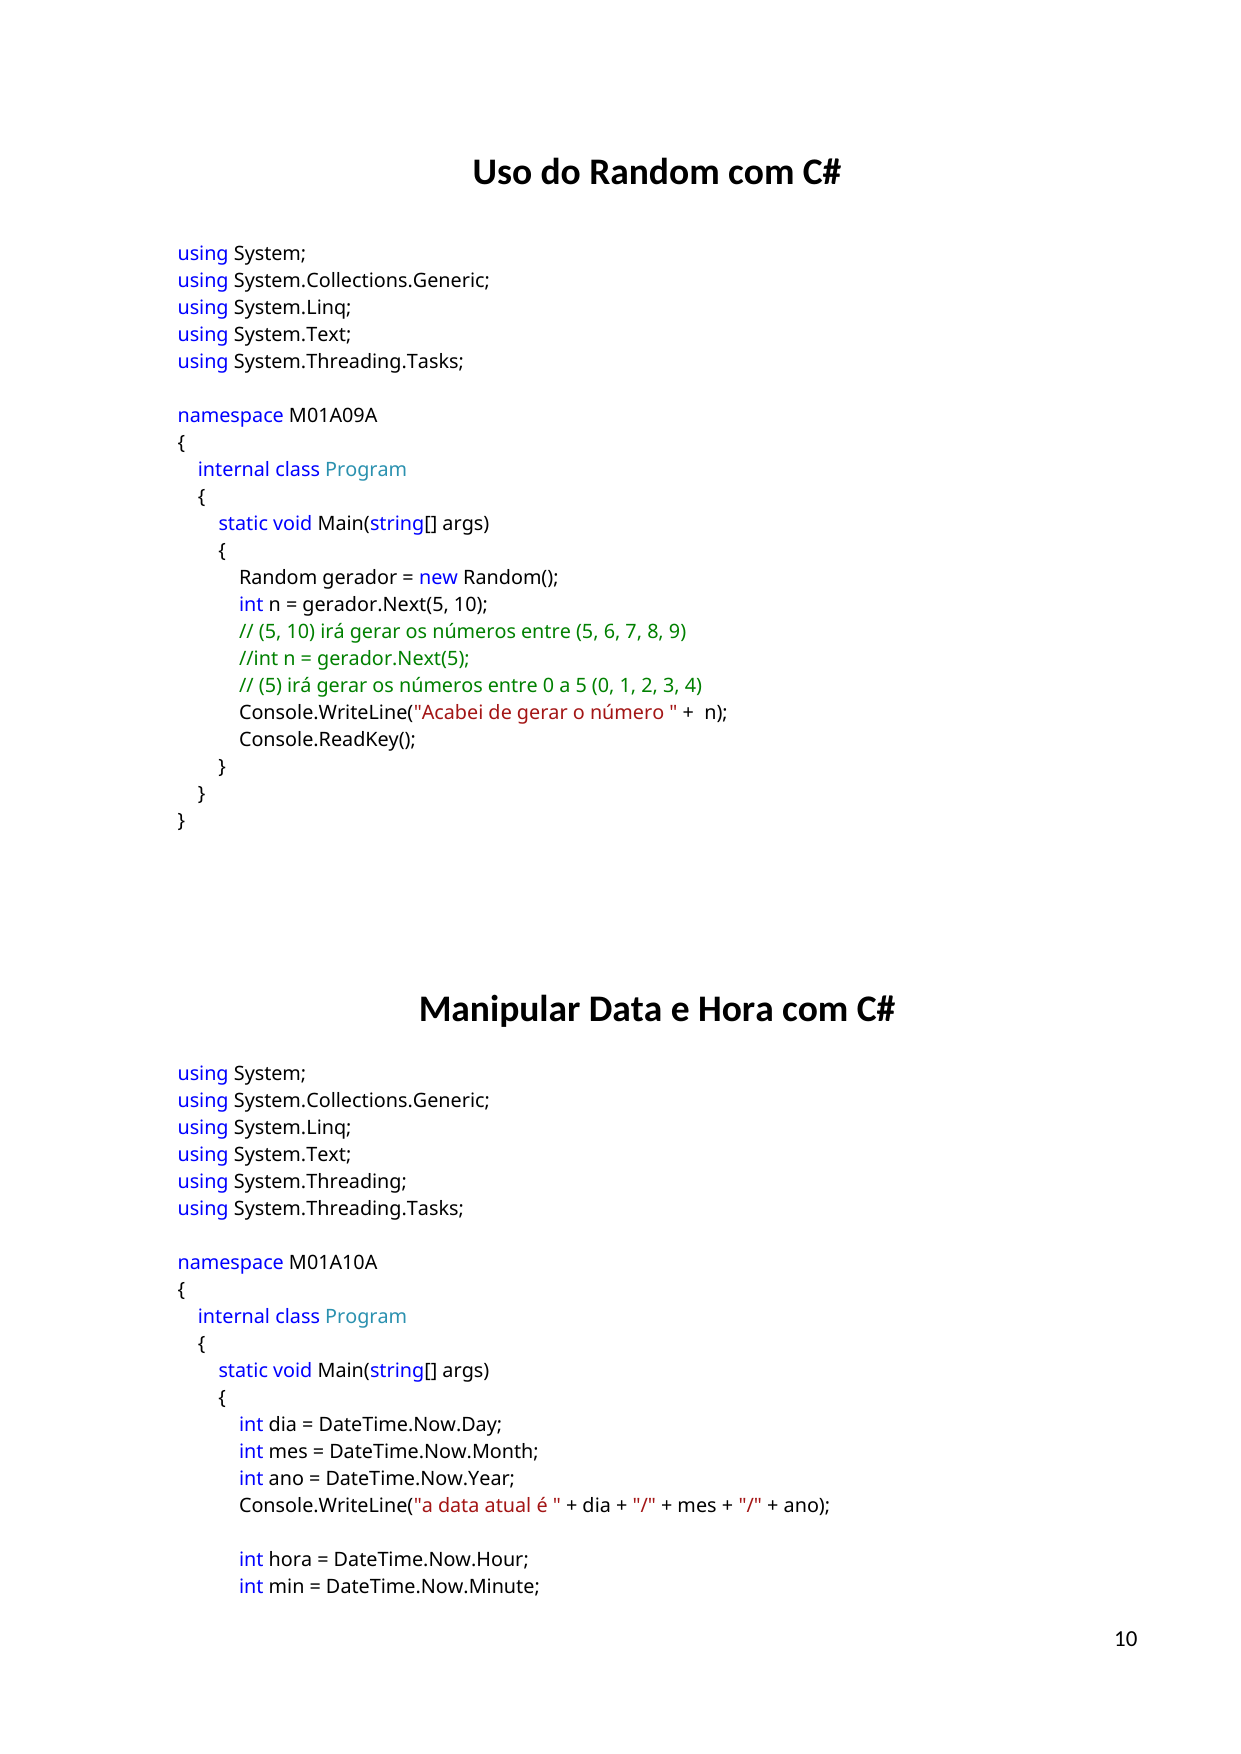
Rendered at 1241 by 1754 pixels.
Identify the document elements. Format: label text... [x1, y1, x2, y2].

text int n = gerador.Next(5, 10); [177, 590, 1137, 617]
text // (5) irá gerar os números entre 0 a 5 (0, 1, 2, 3, 4) [177, 671, 1137, 698]
text int mes = DateTime.Now.Month; [177, 1437, 1137, 1464]
text // (5, 10) irá gerar os números entre (5, 6, 7, 8, 9) [177, 617, 1137, 644]
text { [177, 536, 1137, 563]
text using System.Threading; [177, 1167, 1137, 1194]
text using System.Text; [177, 1140, 1137, 1167]
text static void Main(string[] args) [177, 509, 1137, 536]
text { [177, 1275, 1137, 1302]
text namespace M01A09A [177, 401, 1137, 428]
text } [177, 752, 1137, 779]
text Console.WriteLine("Acabei de gerar o número " + n); [177, 698, 1137, 725]
text internal class Program [177, 455, 1137, 482]
text using System.Text; [177, 320, 1137, 347]
text using System.Linq; [177, 293, 1137, 320]
text Random gerador = new Random(); [177, 563, 1137, 590]
text using System.Collections.Generic; [177, 1086, 1137, 1113]
text using System.Threading.Tasks; [177, 1194, 1137, 1221]
text } [177, 779, 1137, 806]
text static void Main(string[] args) [177, 1356, 1137, 1383]
text using System.Linq; [177, 1113, 1137, 1140]
text Console.ReadKey(); [177, 725, 1137, 752]
text } [177, 806, 1137, 833]
text internal class Program [177, 1302, 1137, 1329]
text Console.WriteLine("a data atual é " + dia + "/" + mes + "/" + ano); [177, 1491, 1137, 1518]
text //int n = gerador.Next(5); [177, 644, 1137, 671]
text using System; [177, 239, 1137, 266]
text Uso do Random com C# [177, 148, 1137, 193]
text { [177, 482, 1137, 509]
text int ano = DateTime.Now.Year; [177, 1464, 1137, 1491]
text using System; [177, 1059, 1137, 1086]
text { [177, 1329, 1137, 1356]
text int dia = DateTime.Now.Day; [177, 1410, 1137, 1437]
text namespace M01A10A [177, 1248, 1137, 1275]
text int hora = DateTime.Now.Hour; [177, 1545, 1137, 1572]
text using System.Collections.Generic; [177, 266, 1137, 293]
text using System.Threading.Tasks; [177, 347, 1137, 374]
text { [177, 428, 1137, 455]
text Manipular Data e Hora com C# [177, 985, 1137, 1031]
text { [177, 1383, 1137, 1410]
text int min = DateTime.Now.Minute; [177, 1572, 1137, 1599]
